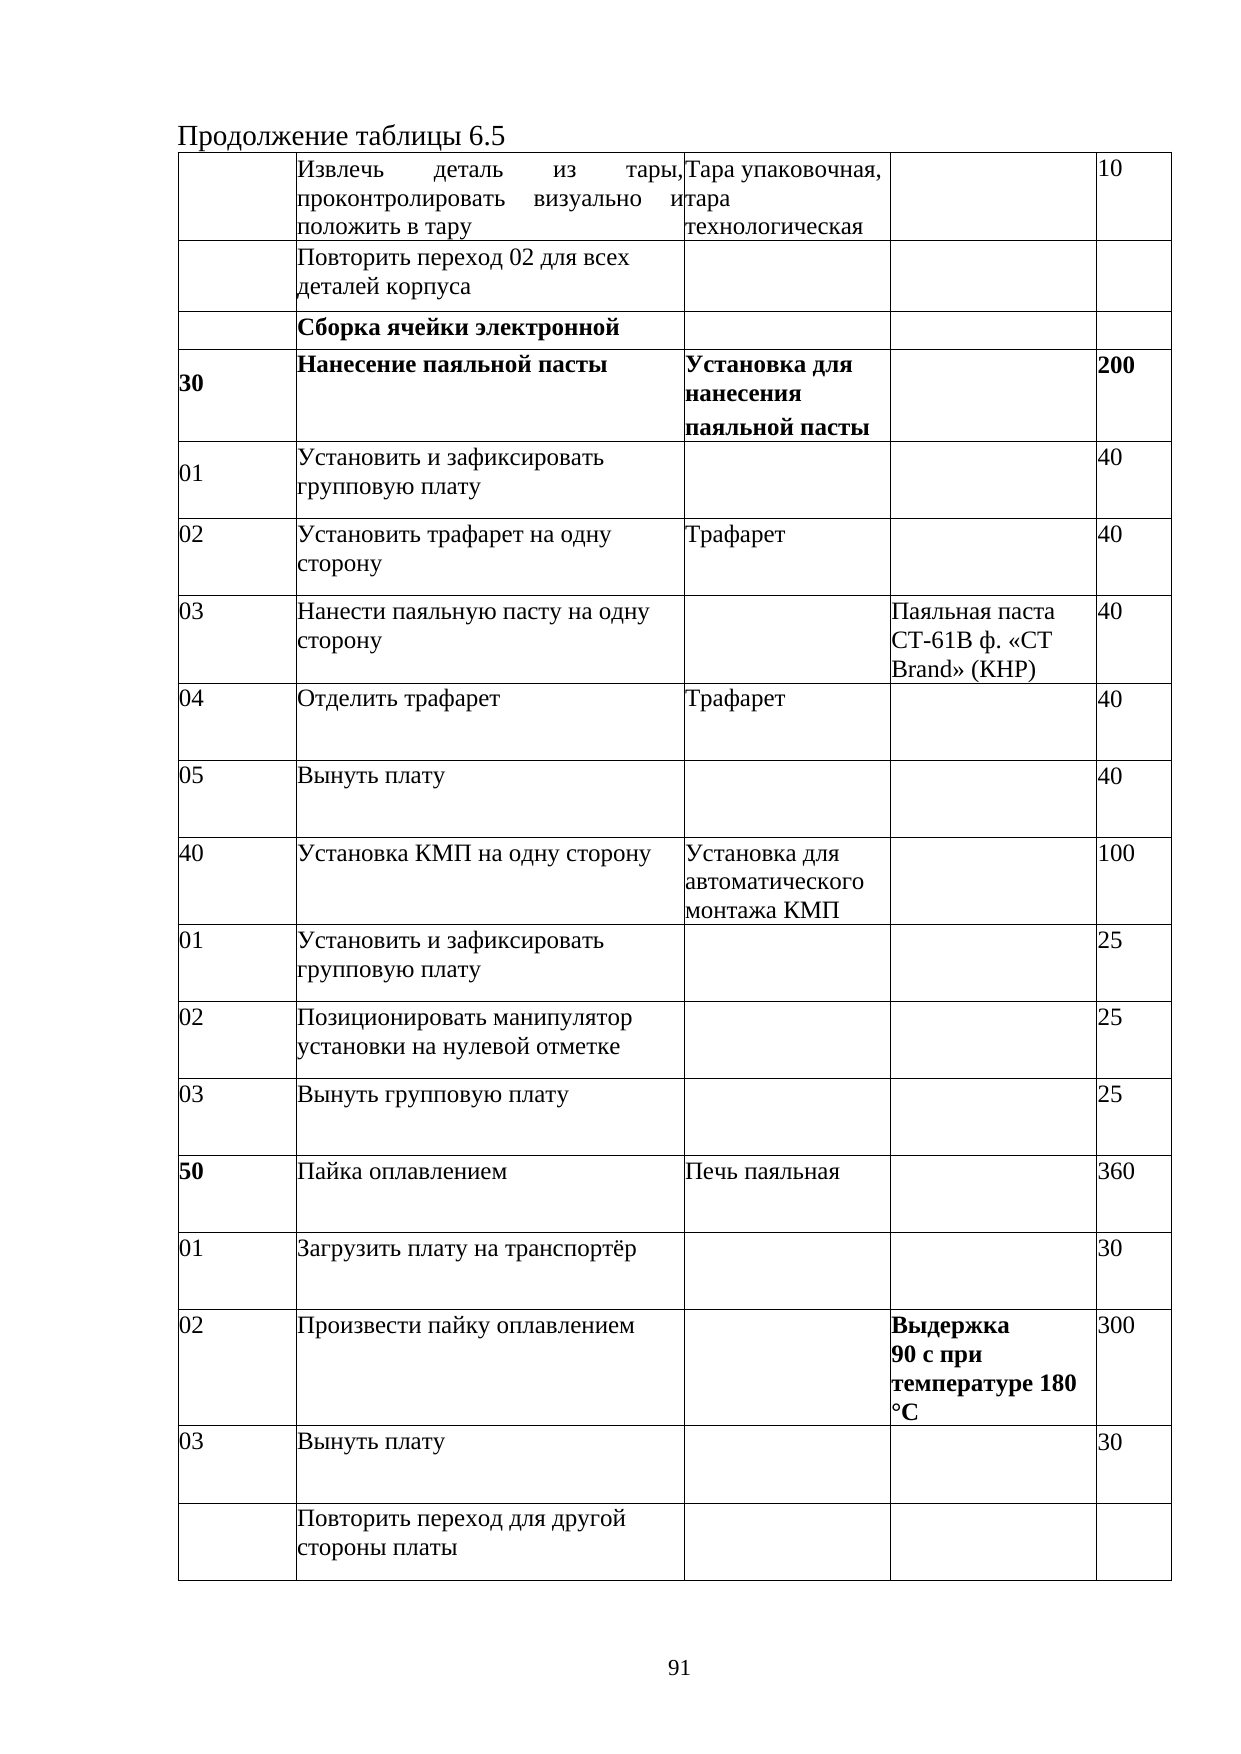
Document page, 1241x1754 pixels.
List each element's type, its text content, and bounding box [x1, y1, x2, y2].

table_cell 40 [1097, 684, 1171, 759]
table_cell [685, 312, 890, 348]
table_cell Установка для автоматического монтажа КМП [685, 838, 890, 924]
table_cell [685, 442, 890, 518]
table_cell [891, 1002, 1096, 1078]
table_cell Нанести паяльную пасту на одну сторону [297, 596, 684, 682]
table_header 10 [1097, 153, 1171, 240]
table_cell 200 [1097, 350, 1171, 441]
table_cell [891, 684, 1096, 759]
table_cell Установить и зафиксировать групповую плату [297, 442, 684, 518]
table_cell 25 [1097, 925, 1171, 1001]
table_cell Вынуть групповую плату [297, 1079, 684, 1155]
table_cell Установить трафарет на одну сторону [297, 519, 684, 595]
table_cell [891, 1504, 1096, 1579]
table_header [891, 153, 1096, 240]
table_cell Печь паяльная [685, 1156, 890, 1232]
table_cell Повторить переход для другой стороны платы [297, 1504, 684, 1579]
table_cell [685, 1426, 890, 1502]
table_cell [685, 925, 890, 1001]
table_cell 25 [1097, 1002, 1171, 1078]
table_cell 360 [1097, 1156, 1171, 1232]
table_cell Вынуть плату [297, 1426, 684, 1502]
table_cell Установить и зафиксировать групповую плату [297, 925, 684, 1001]
table_header Извлечь деталь из тары, проконтролировать визуально и положить в тару [297, 153, 684, 240]
table_cell [179, 1504, 296, 1579]
table_cell Позиционировать манипулятор установки на нулевой отметке [297, 1002, 684, 1078]
table_cell Пайка оплавлением [297, 1156, 684, 1232]
table_cell [1097, 241, 1171, 311]
table_cell [891, 1079, 1096, 1155]
table_cell 03 [179, 1426, 296, 1502]
table_cell Паяльная паста CT-61B ф. «CT Brand» (КНР) [891, 596, 1096, 682]
table_cell 100 [1097, 838, 1171, 924]
table_cell [1097, 312, 1171, 348]
table_cell Установка КМП на одну сторону [297, 838, 684, 924]
table_cell Произвести пайку оплавлением [297, 1310, 684, 1425]
table_cell 40 [1097, 442, 1171, 518]
table_cell Трафарет [685, 684, 890, 759]
table_cell Трафарет [685, 519, 890, 595]
table_cell [685, 596, 890, 682]
table_cell Нанесение паяльной пасты [297, 350, 684, 441]
table_cell 40 [1097, 596, 1171, 682]
table_cell 01 [179, 442, 296, 518]
table_cell [685, 761, 890, 837]
table_header [179, 153, 296, 240]
table_cell [891, 442, 1096, 518]
table_cell 04 [179, 684, 296, 759]
table_cell [891, 350, 1096, 441]
table_cell [891, 241, 1096, 311]
table_cell Загрузить плату на транспортёр [297, 1233, 684, 1309]
table_cell 01 [179, 925, 296, 1001]
table_cell [179, 312, 296, 348]
table_cell [685, 1233, 890, 1309]
text Продолжение таблицы 6.5 [177, 118, 1182, 152]
table_cell [891, 925, 1096, 1001]
table_cell 03 [179, 1079, 296, 1155]
table_cell Вынуть плату [297, 761, 684, 837]
table_cell [891, 1426, 1096, 1502]
table_cell 02 [179, 519, 296, 595]
table_cell 25 [1097, 1079, 1171, 1155]
table_cell Установка для нанесения паяльной пасты [685, 350, 890, 441]
table_cell 30 [1097, 1233, 1171, 1309]
table_cell [685, 1079, 890, 1155]
table_cell 30 [1097, 1426, 1171, 1502]
table_cell 02 [179, 1310, 296, 1425]
table_cell 40 [179, 838, 296, 924]
table_cell 02 [179, 1002, 296, 1078]
table_cell [685, 241, 890, 311]
table_cell Повторить переход 02 для всех деталей корпуса [297, 241, 684, 311]
table_cell Сборка ячейки электронной [297, 312, 684, 348]
table_cell [891, 761, 1096, 837]
table_cell [891, 519, 1096, 595]
table_cell 05 [179, 761, 296, 837]
table_cell [891, 1156, 1096, 1232]
table_cell Выдержка 90 с при температуре 180 °С [891, 1310, 1096, 1425]
table_cell [685, 1002, 890, 1078]
table_header Тара упаковочная, тара технологическая [685, 153, 890, 240]
table_cell 40 [1097, 519, 1171, 595]
table_cell [1097, 1504, 1171, 1579]
table_cell [179, 241, 296, 311]
table_cell 30 [179, 350, 296, 441]
table_cell 50 [179, 1156, 296, 1232]
table_cell 40 [1097, 761, 1171, 837]
table_cell [891, 838, 1096, 924]
table_cell [685, 1310, 890, 1425]
table_cell [891, 312, 1096, 348]
table_cell [891, 1233, 1096, 1309]
table_cell 03 [179, 596, 296, 682]
table_cell Отделить трафарет [297, 684, 684, 759]
table_cell 01 [179, 1233, 296, 1309]
table_cell 300 [1097, 1310, 1171, 1425]
table_cell [685, 1504, 890, 1579]
